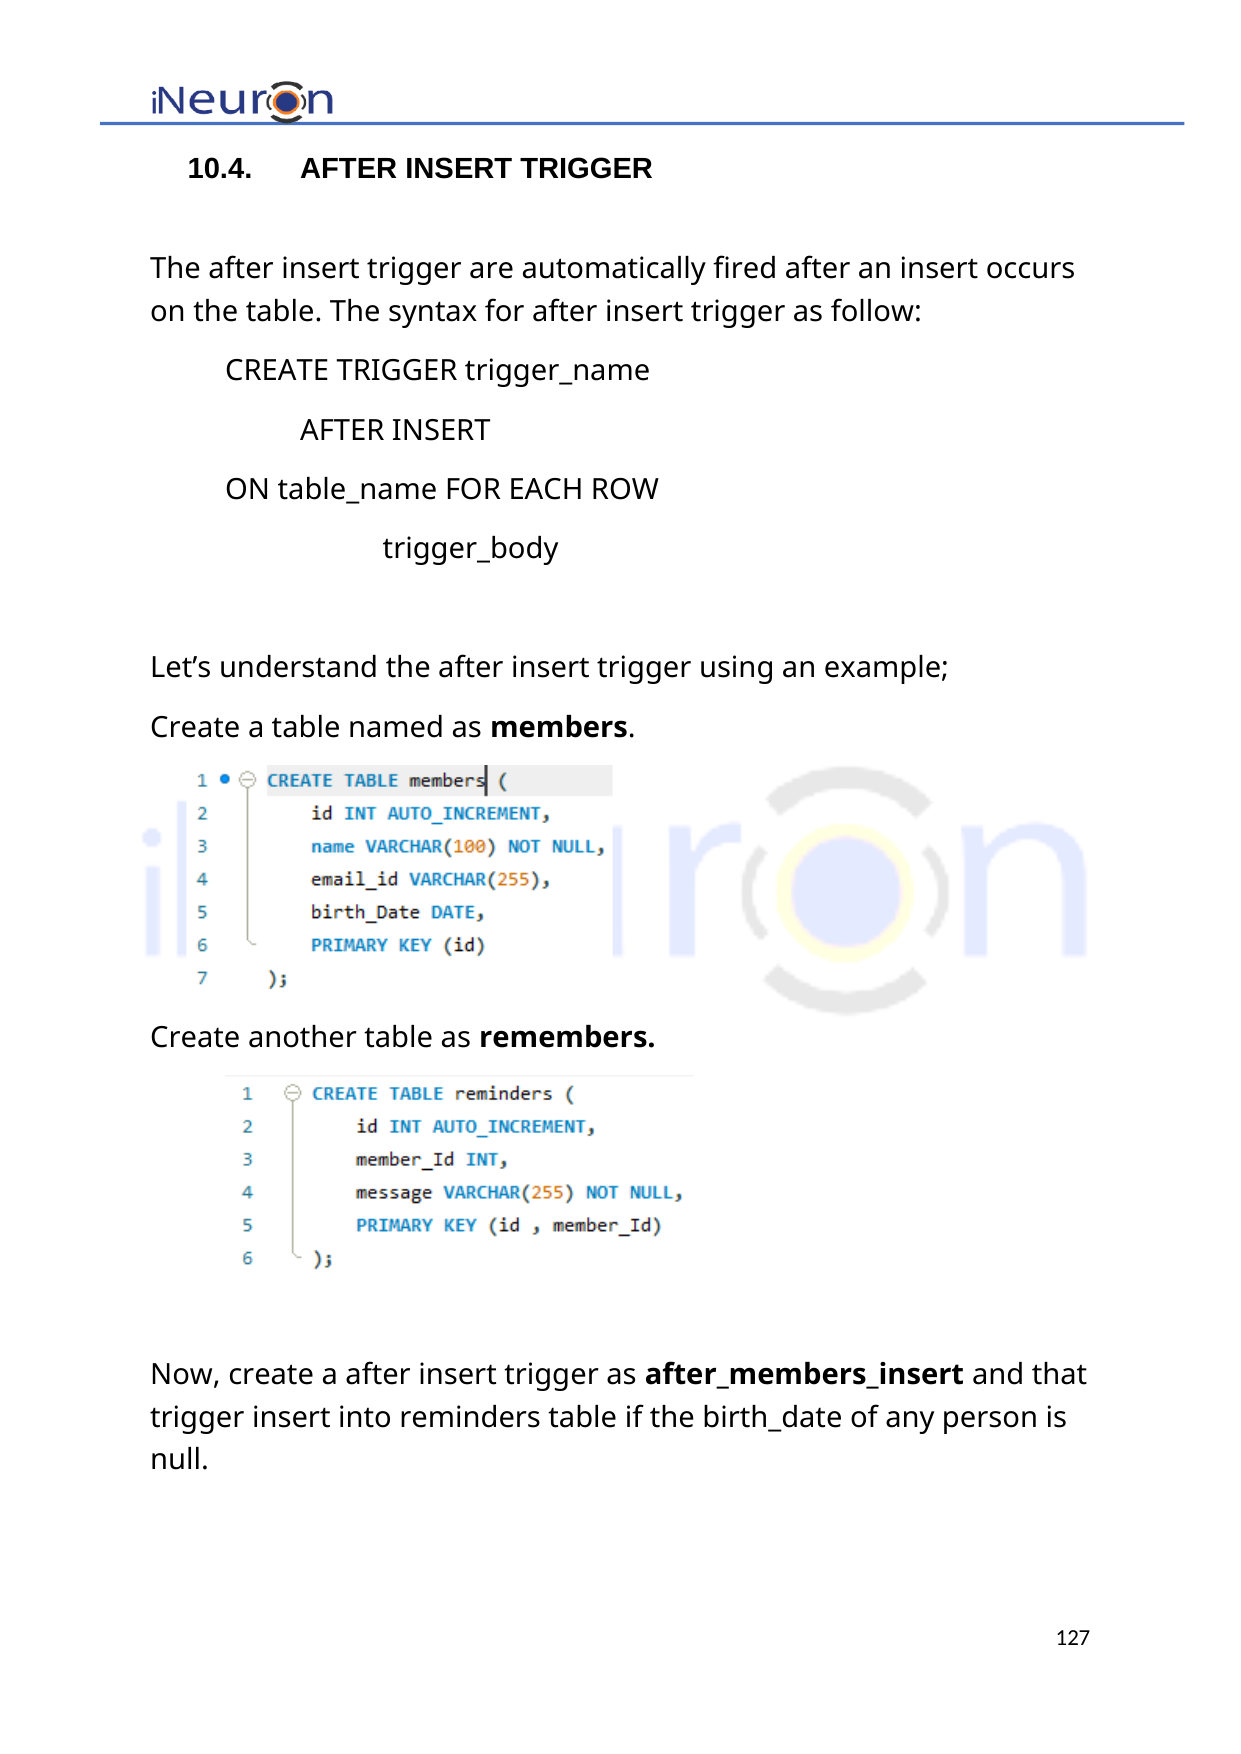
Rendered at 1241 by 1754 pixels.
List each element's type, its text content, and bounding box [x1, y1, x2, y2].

subtitle AFTER INSERT TRIGGER [187, 151, 1090, 185]
picture [225, 1075, 694, 1274]
text trigger_body [150, 528, 1090, 567]
text ON table_name FOR EACH ROW [150, 468, 1090, 508]
text AFTER INSERT [150, 409, 1090, 448]
text Let’s understand the after insert trigger using an example; [150, 647, 1090, 686]
text Create a table named as members. [150, 706, 1090, 746]
picture [150, 75, 335, 124]
text The after insert trigger are automatically fired after an insert occurs on the table. The syntax for after insert trigger as follow: [150, 247, 1090, 329]
text CREATE TRIGGER trigger_name [150, 349, 1090, 389]
picture [186, 765, 613, 997]
text Now, create a after insert trigger as after_members_insert and that trigger insert into reminders table if the birth_date of any person is null. [150, 1353, 1090, 1478]
text Create another table as remembers. [150, 1016, 1090, 1056]
